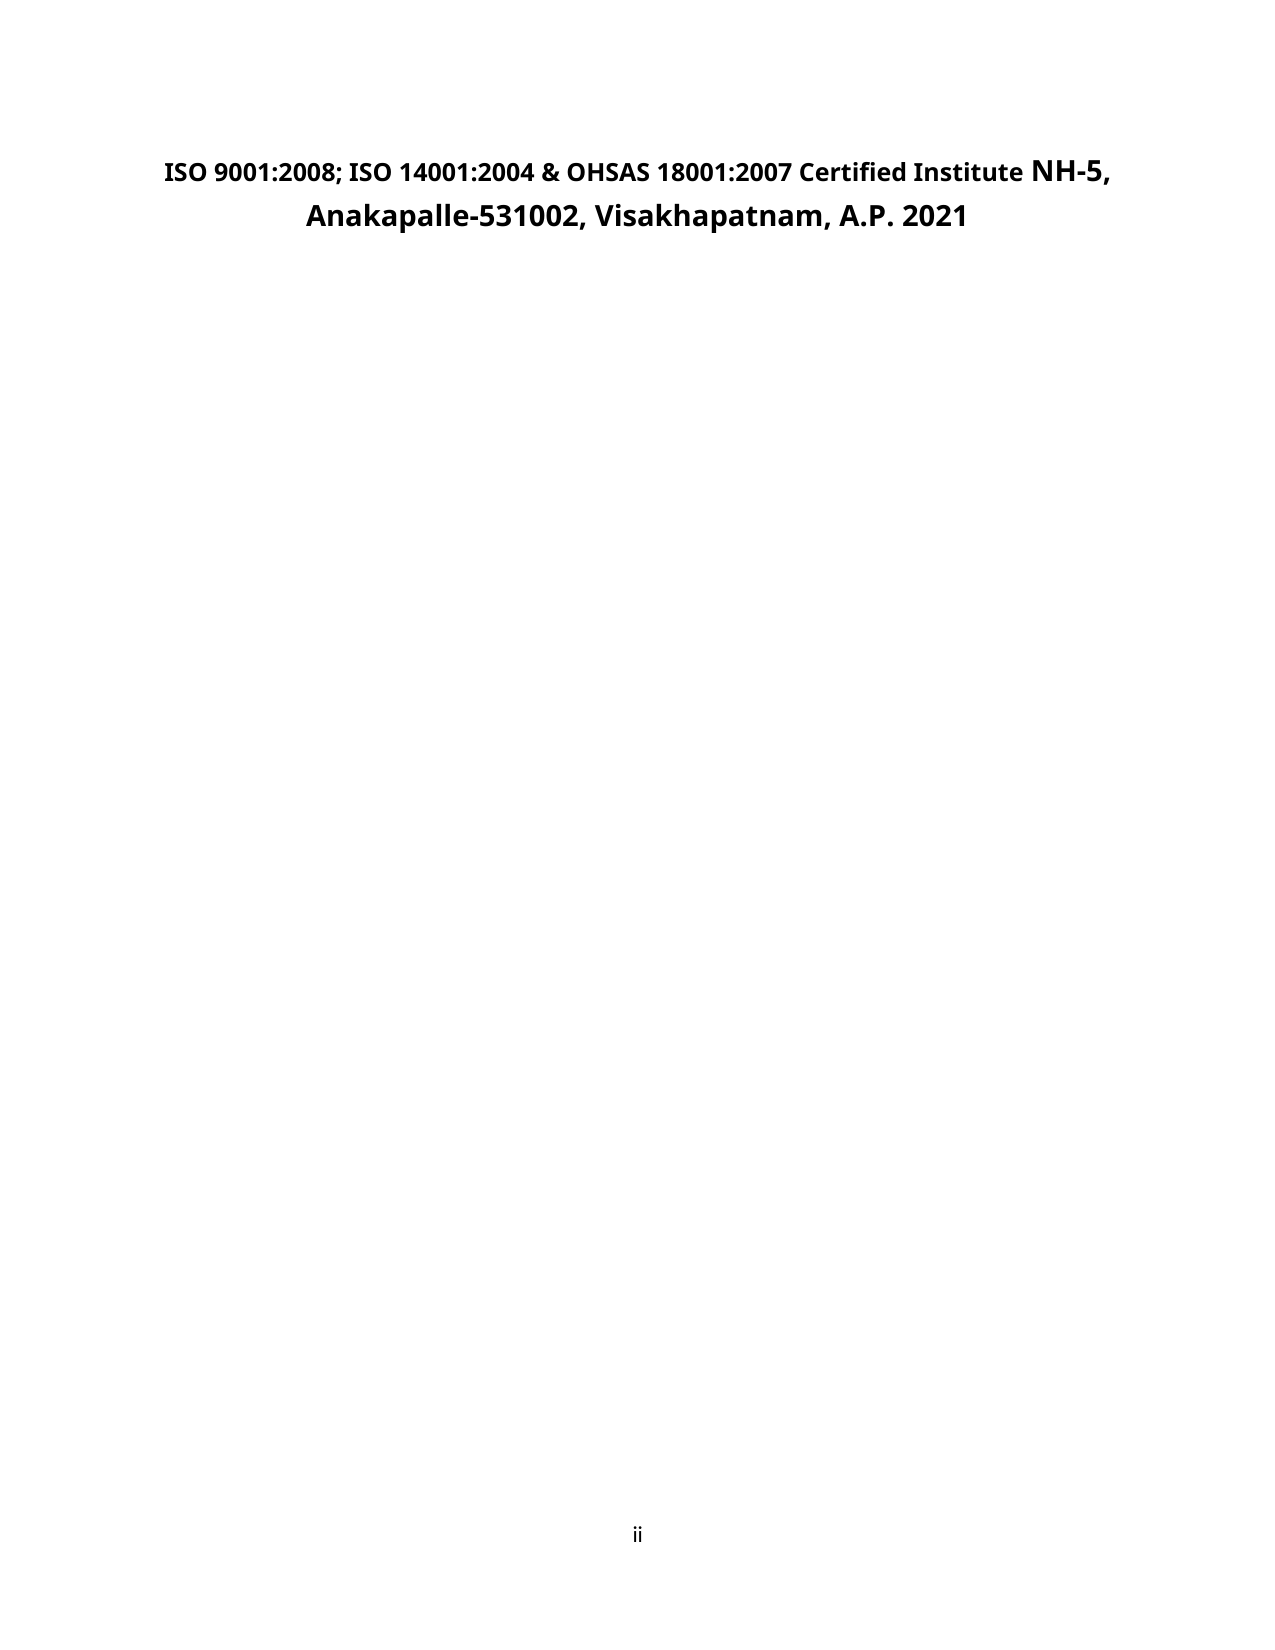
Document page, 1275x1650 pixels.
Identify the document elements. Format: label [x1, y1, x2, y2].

text [150, 150, 1125, 235]
